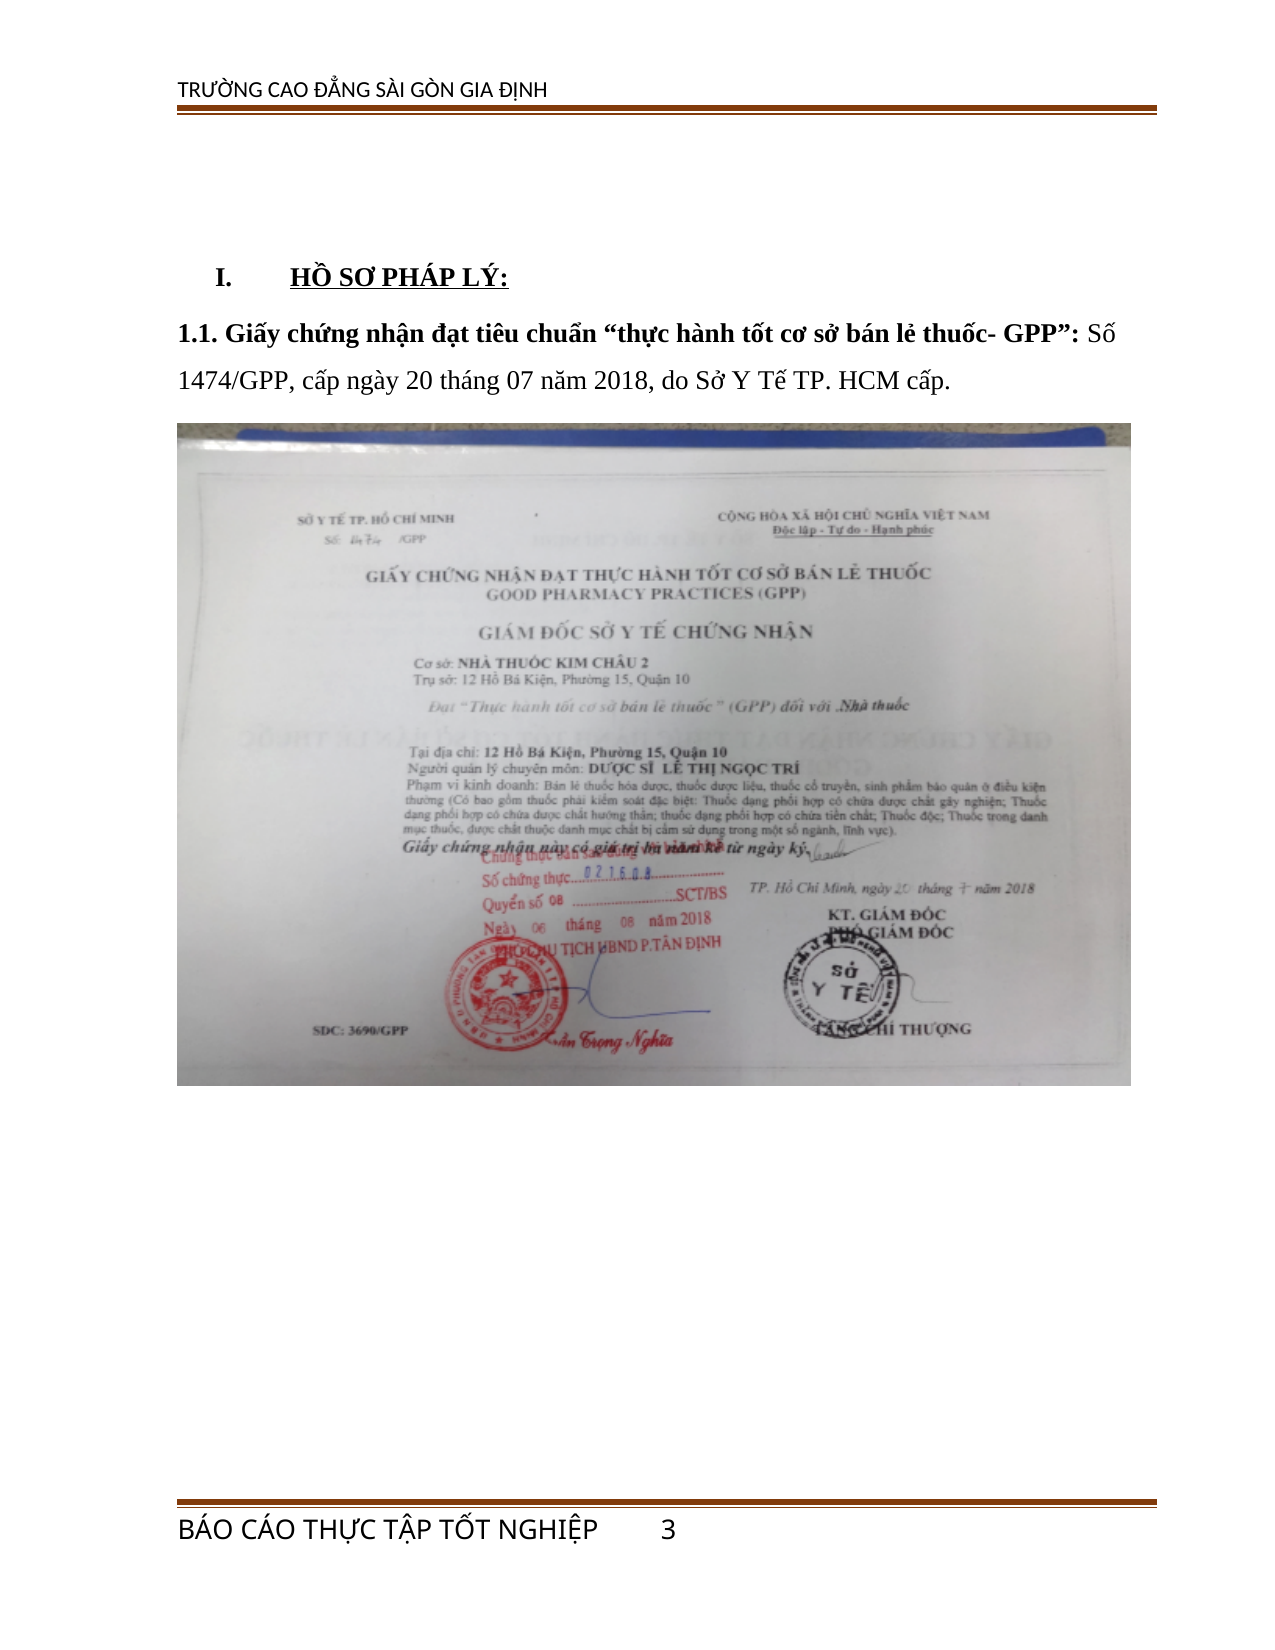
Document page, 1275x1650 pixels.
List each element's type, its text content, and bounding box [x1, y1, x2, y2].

list HỒ SƠ PHÁP LÝ: [215, 261, 1157, 292]
text 1.1. Giấy chứng nhận đạt tiêu chuẩn “thực hành tốt cơ sở bán lẻ thuốc- GPP”: Số 1474/GPP, cấp ngày 20 tháng 07 năm 2018, do Sở Y Tế TP. HCM cấp. [177, 317, 1157, 395]
picture [177, 423, 1131, 1086]
